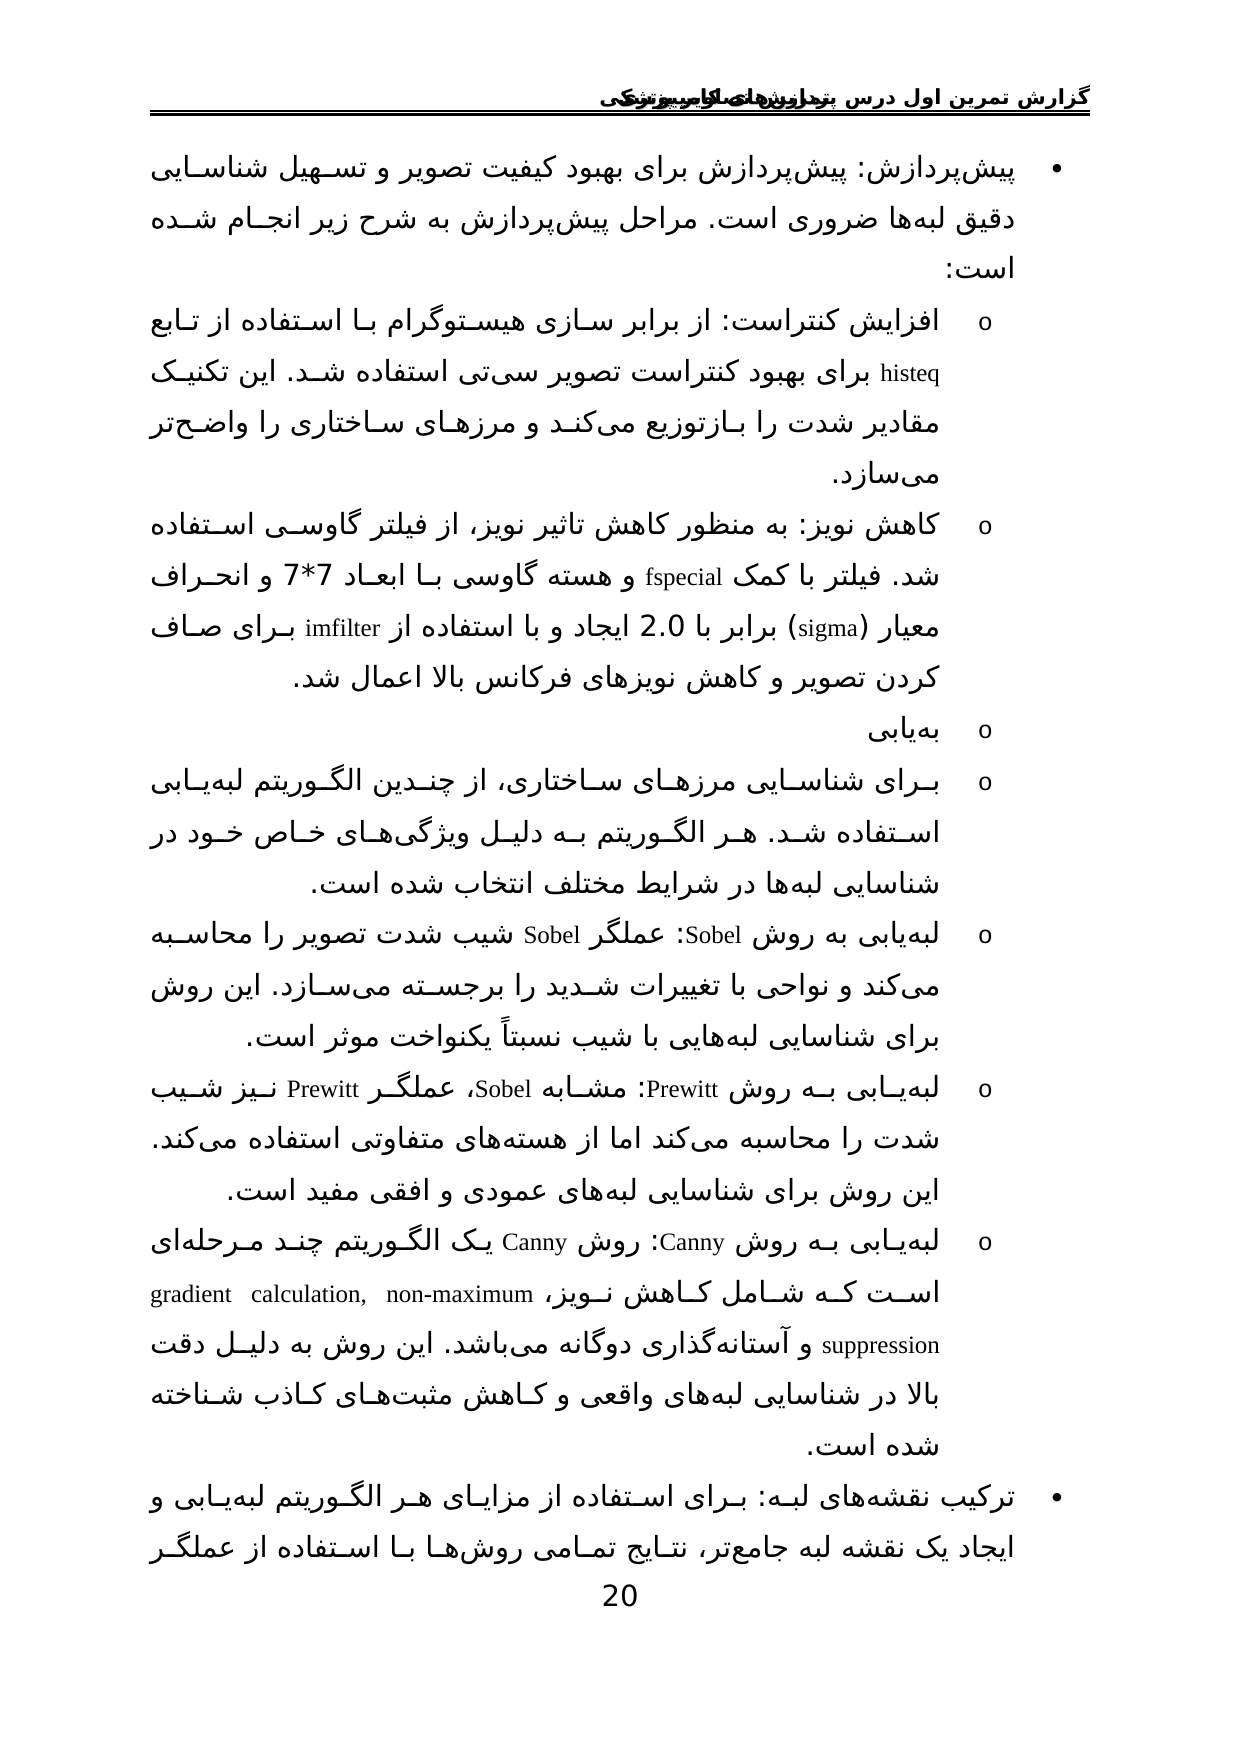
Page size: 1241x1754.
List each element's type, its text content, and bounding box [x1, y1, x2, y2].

list لبه‌یابی به روش Canny: روش Canny یک الگوریتم چند مرحله‌ای است که شامل کاهش نویز، gradient calculation, non-maximum suppression و آستانه‌گذاری دوگانه می‌باشد. این روش به دلیل دقت بالا در شناسایی لبه‌های واقعی و کاهش مثبت‌های کاذب شناخته شده است. [150, 1224, 978, 1462]
list پیش‌پردازش: پیش‌پردازش برای بهبود کیفیت تصویر و تسهیل شناسایی دقیق لبه‌ها ضروری است. مراحل پیش‌پردازش به شرح زیر انجام شده است: [150, 150, 1053, 286]
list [150, 1479, 1053, 1564]
list کاهش نویز: به منظور کاهش تاثیر نویز، از فیلتر گاوسی استفاده شد. فیلتر با کمک fspecial و هسته گاوسی با ابعاد 7*7 و انحراف معیار (sigma) برابر با 2.0 ایجاد و با استفاده از imfilter برای صاف کردن تصویر و کاهش نویزهای فرکانس بالا اعمال شد. [150, 507, 978, 694]
list به‌یابی [150, 712, 978, 746]
list افزایش کنتراست: از برابر سازی هیستوگرام با استفاده از تابع histeq برای بهبود کنتراست تصویر سی‌تی استفاده شد. این تکنیک مقادیر شدت را بازتوزیع می‌کند و مرزهای ساختاری را واضح‌تر می‌سازد. [150, 303, 978, 490]
list لبه‌یابی به روش Prewitt: مشابه Sobel، عملگر Prewitt نیز شیب شدت را محاسبه می‌کند اما از هسته‌های متفاوتی استفاده می‌کند. این روش برای شناسایی لبه‌های عمودی و افقی مفید است. [150, 1070, 978, 1207]
list برای شناسایی مرزهای ساختاری، از چندین الگوریتم لبه‌یابی استفاده شد. هر الگوریتم به دلیل ویژگی‌های خاص خود در شناسایی لبه‌ها در شرایط مختلف انتخاب شده است. [150, 763, 978, 900]
list لبه‌یابی به روش Sobel: عملگر Sobel شیب شدت تصویر را محاسبه می‌کند و نواحی با تغییرات شدید را برجسته می‌سازد. این روش برای شناسایی لبه‌هایی با شیب نسبتاً یکنواخت موثر است. [150, 917, 978, 1053]
